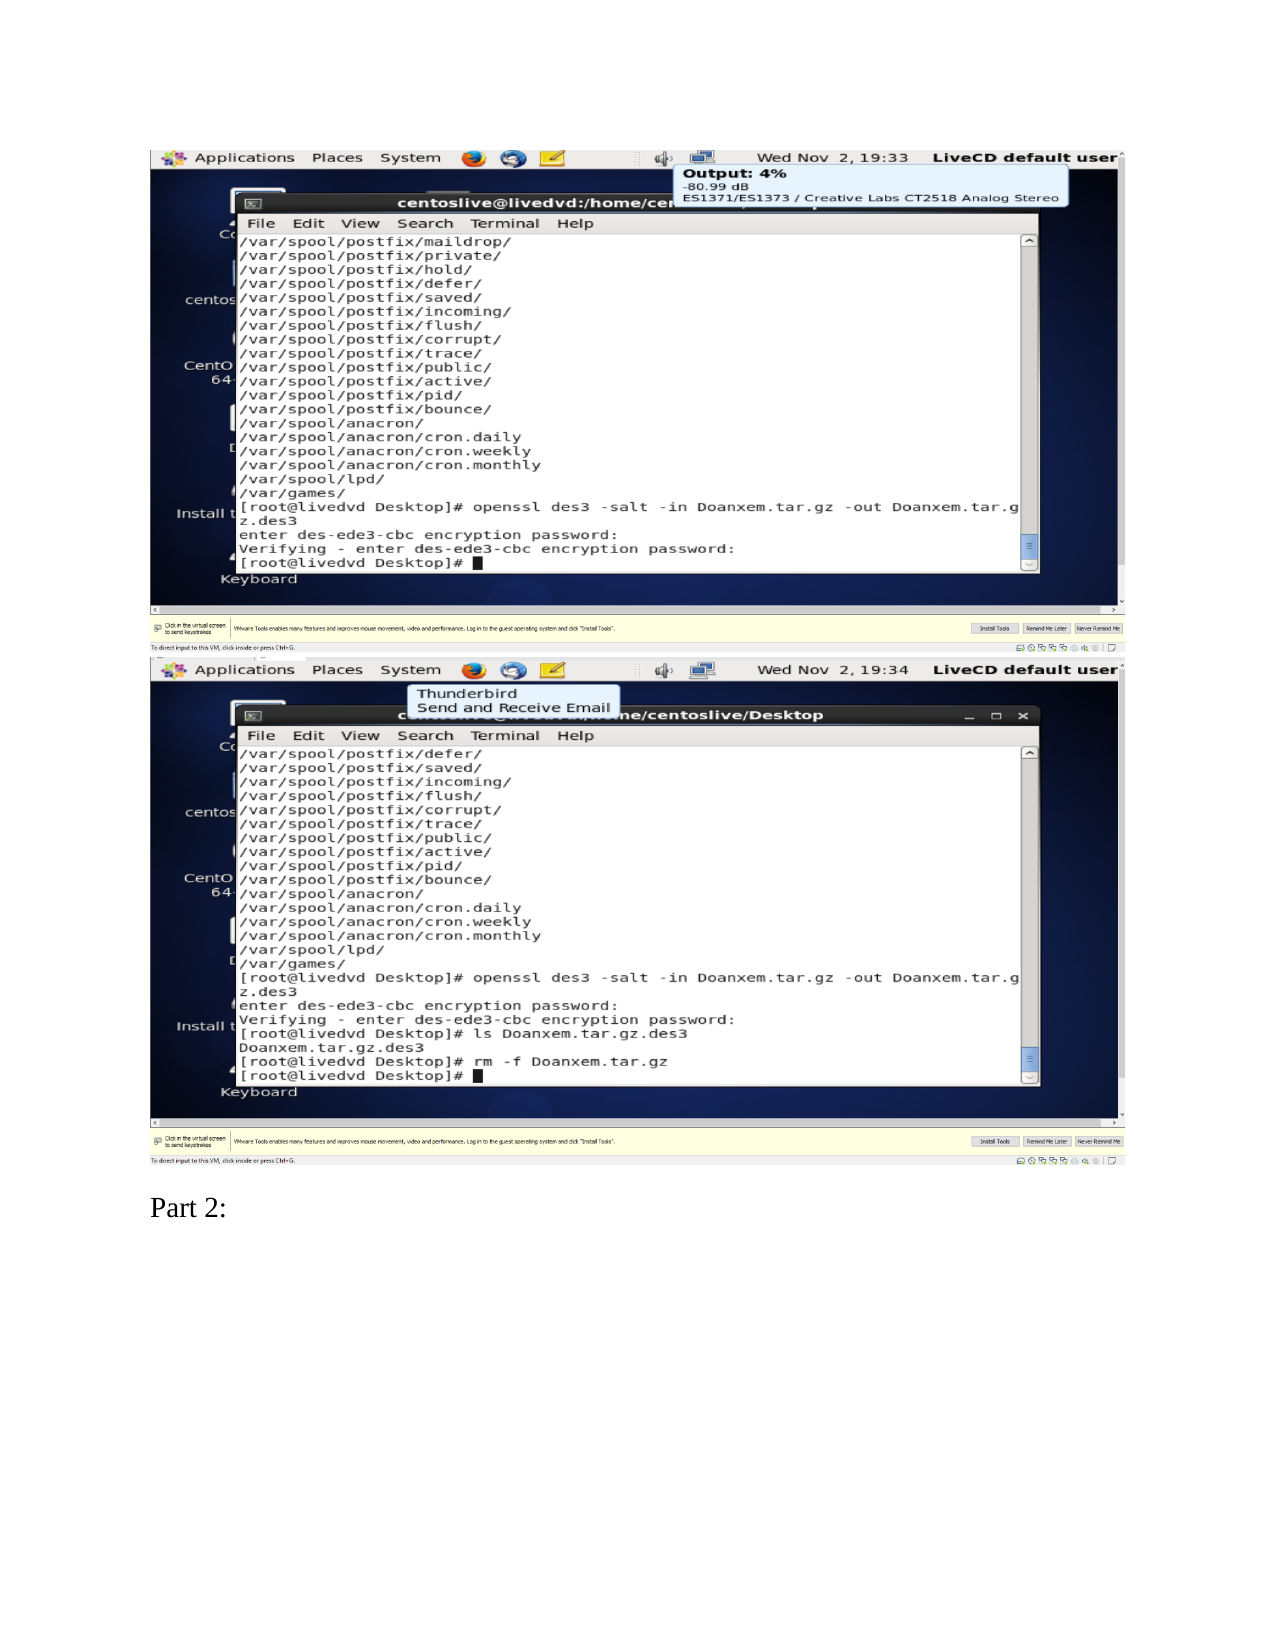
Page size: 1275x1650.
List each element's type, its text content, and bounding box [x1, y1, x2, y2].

picture [150, 150, 1125, 652]
text Part 2: [150, 1190, 1125, 1224]
picture [150, 657, 1125, 1165]
